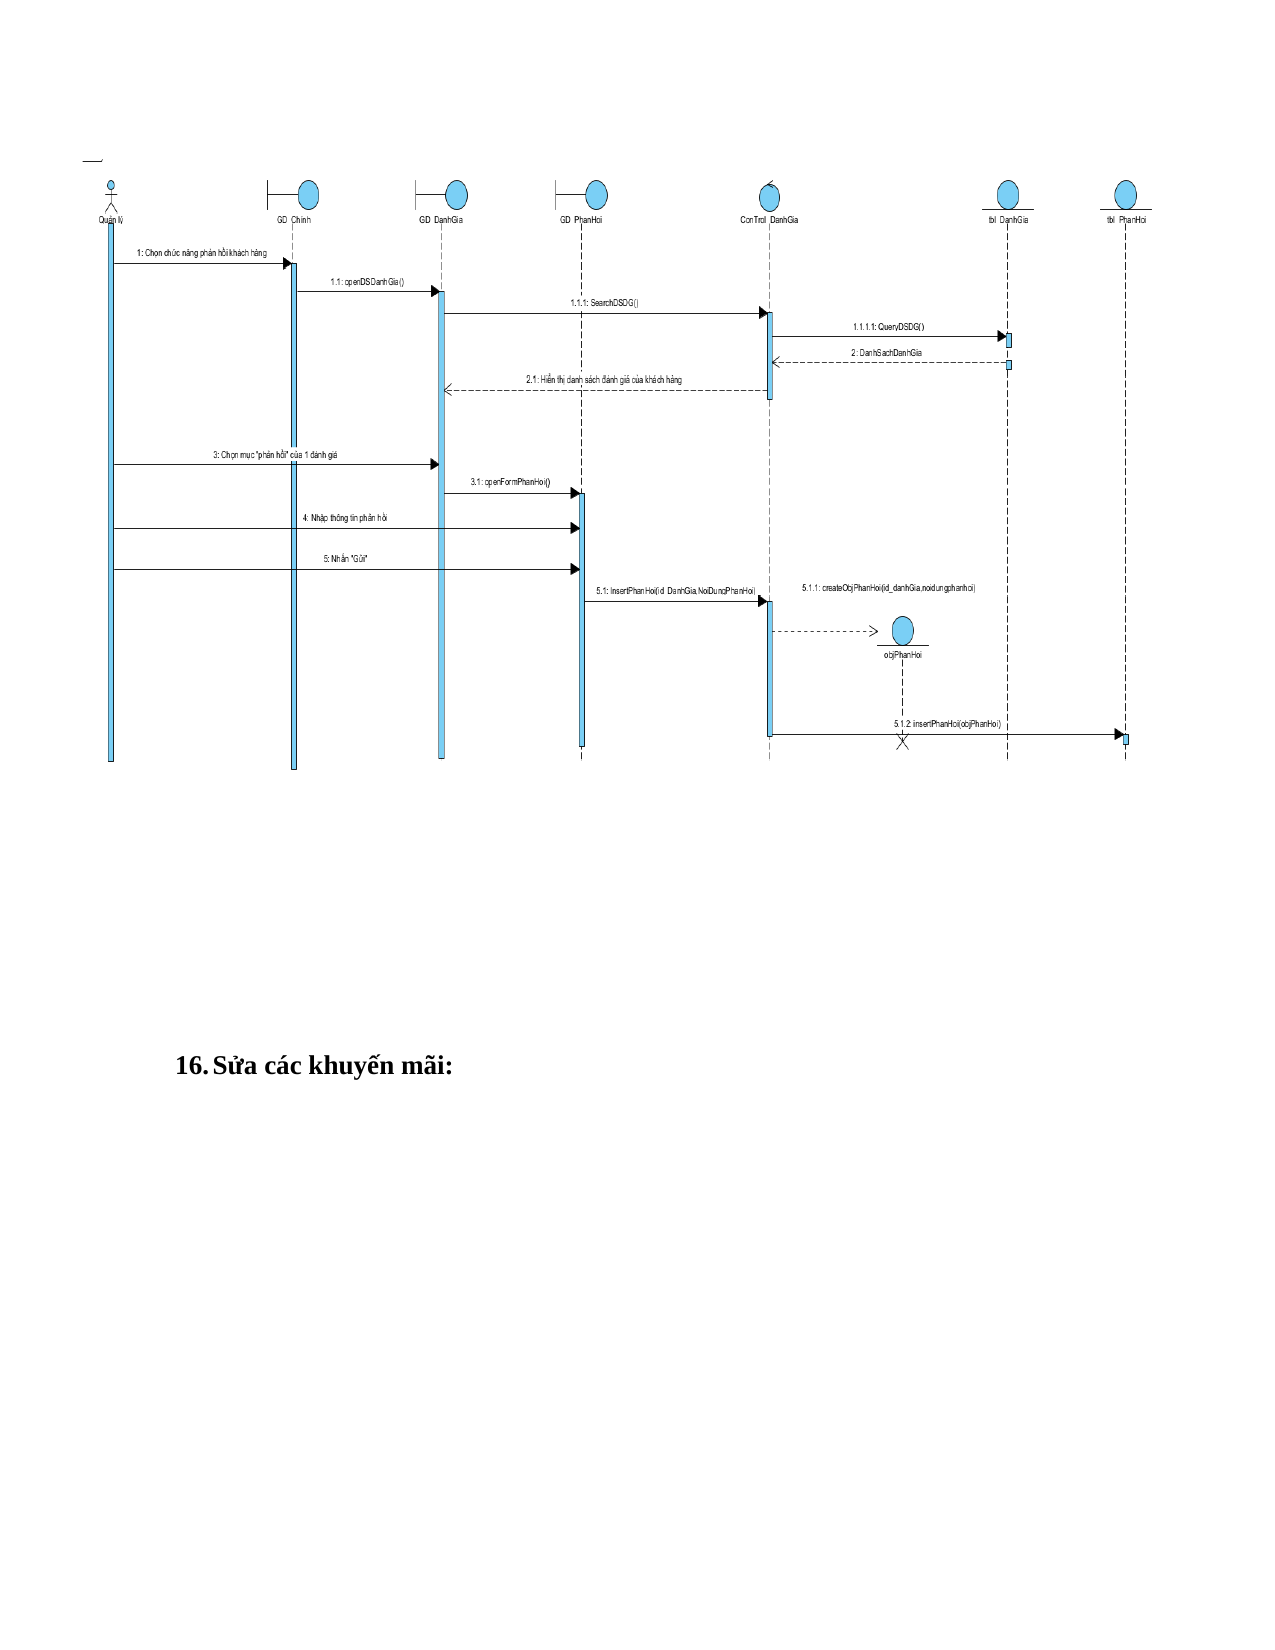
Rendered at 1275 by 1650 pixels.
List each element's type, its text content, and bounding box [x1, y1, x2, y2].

picture [82, 159, 1188, 815]
list Sửa các khuyến mãi: [175, 1049, 1125, 1081]
